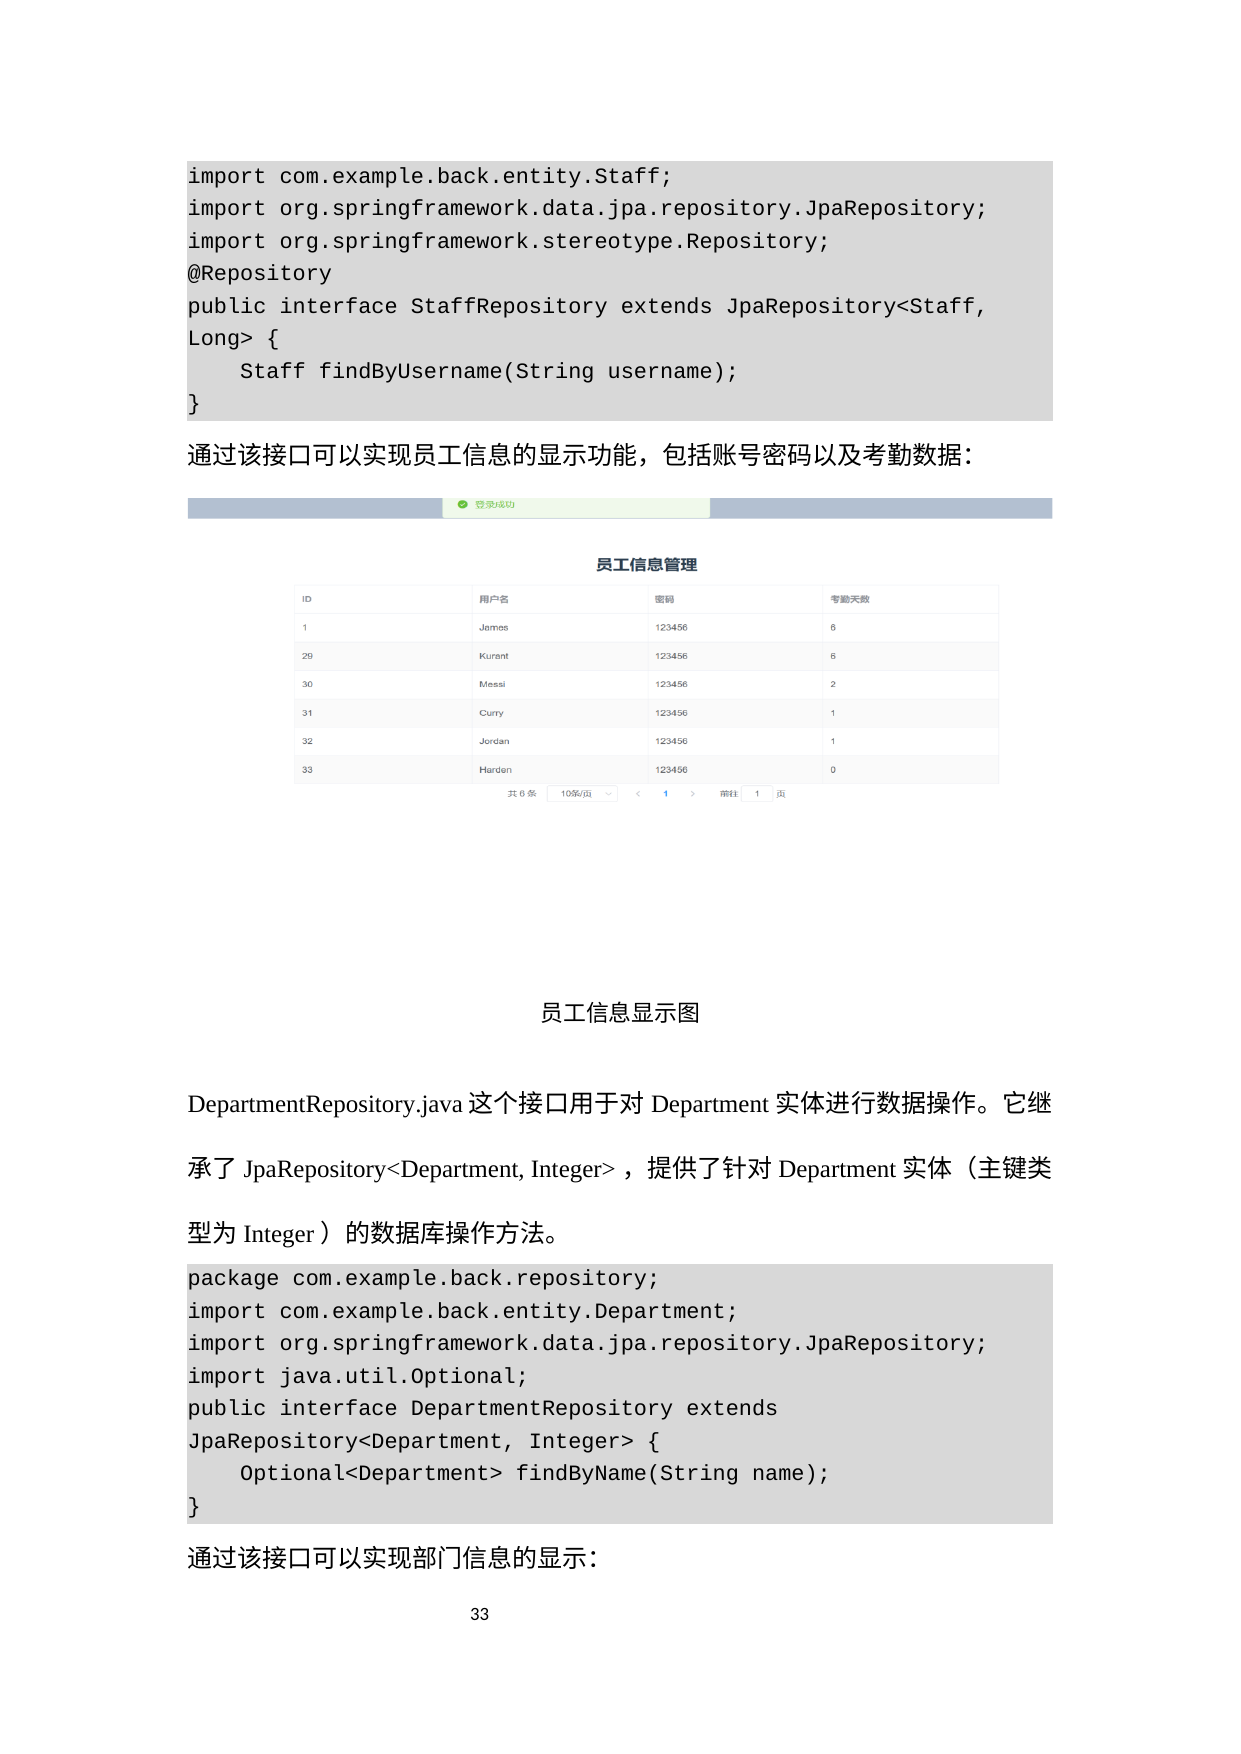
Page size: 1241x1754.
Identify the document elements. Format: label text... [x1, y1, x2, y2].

text public interface DepartmentRepository extends JpaRepository<Department, Integer> { [187, 1394, 1053, 1459]
text } [187, 389, 1053, 421]
text Optional<Department> findByName(String name); [187, 1459, 1053, 1491]
text Staff findByUsername(String username); [187, 356, 1053, 389]
text import org.springframework.data.jpa.repository.JpaRepository; [187, 1329, 1053, 1361]
text import com.example.back.entity.Department; [187, 1296, 1053, 1329]
text DepartmentRepository.java这个接口用于对 Department 实体进行数据操作。它继承了 JpaRepository<Department, Integer> ，提供了针对 Department 实体（主键类型为 Integer ）的数据库操作方法。 [187, 1069, 1053, 1264]
text import com.example.back.entity.Staff; [187, 161, 1053, 194]
text } [187, 1491, 1053, 1524]
text public interface StaffRepository extends JpaRepository<Staff, Long> { [187, 291, 1053, 356]
picture [187, 498, 1053, 927]
text import org.springframework.stereotype.Repository; [187, 226, 1053, 259]
text import org.springframework.data.jpa.repository.JpaRepository; [187, 194, 1053, 226]
text package com.example.back.repository; [187, 1264, 1053, 1296]
text import java.util.Optional; [187, 1361, 1053, 1394]
text 员工信息显示图 [187, 979, 1053, 1044]
text @Repository [187, 259, 1053, 291]
text 通过该接口可以实现部门信息的显示： [187, 1524, 1053, 1589]
list 通过该接口可以实现员工信息的显示功能，包括账号密码以及考勤数据： [187, 421, 1053, 486]
